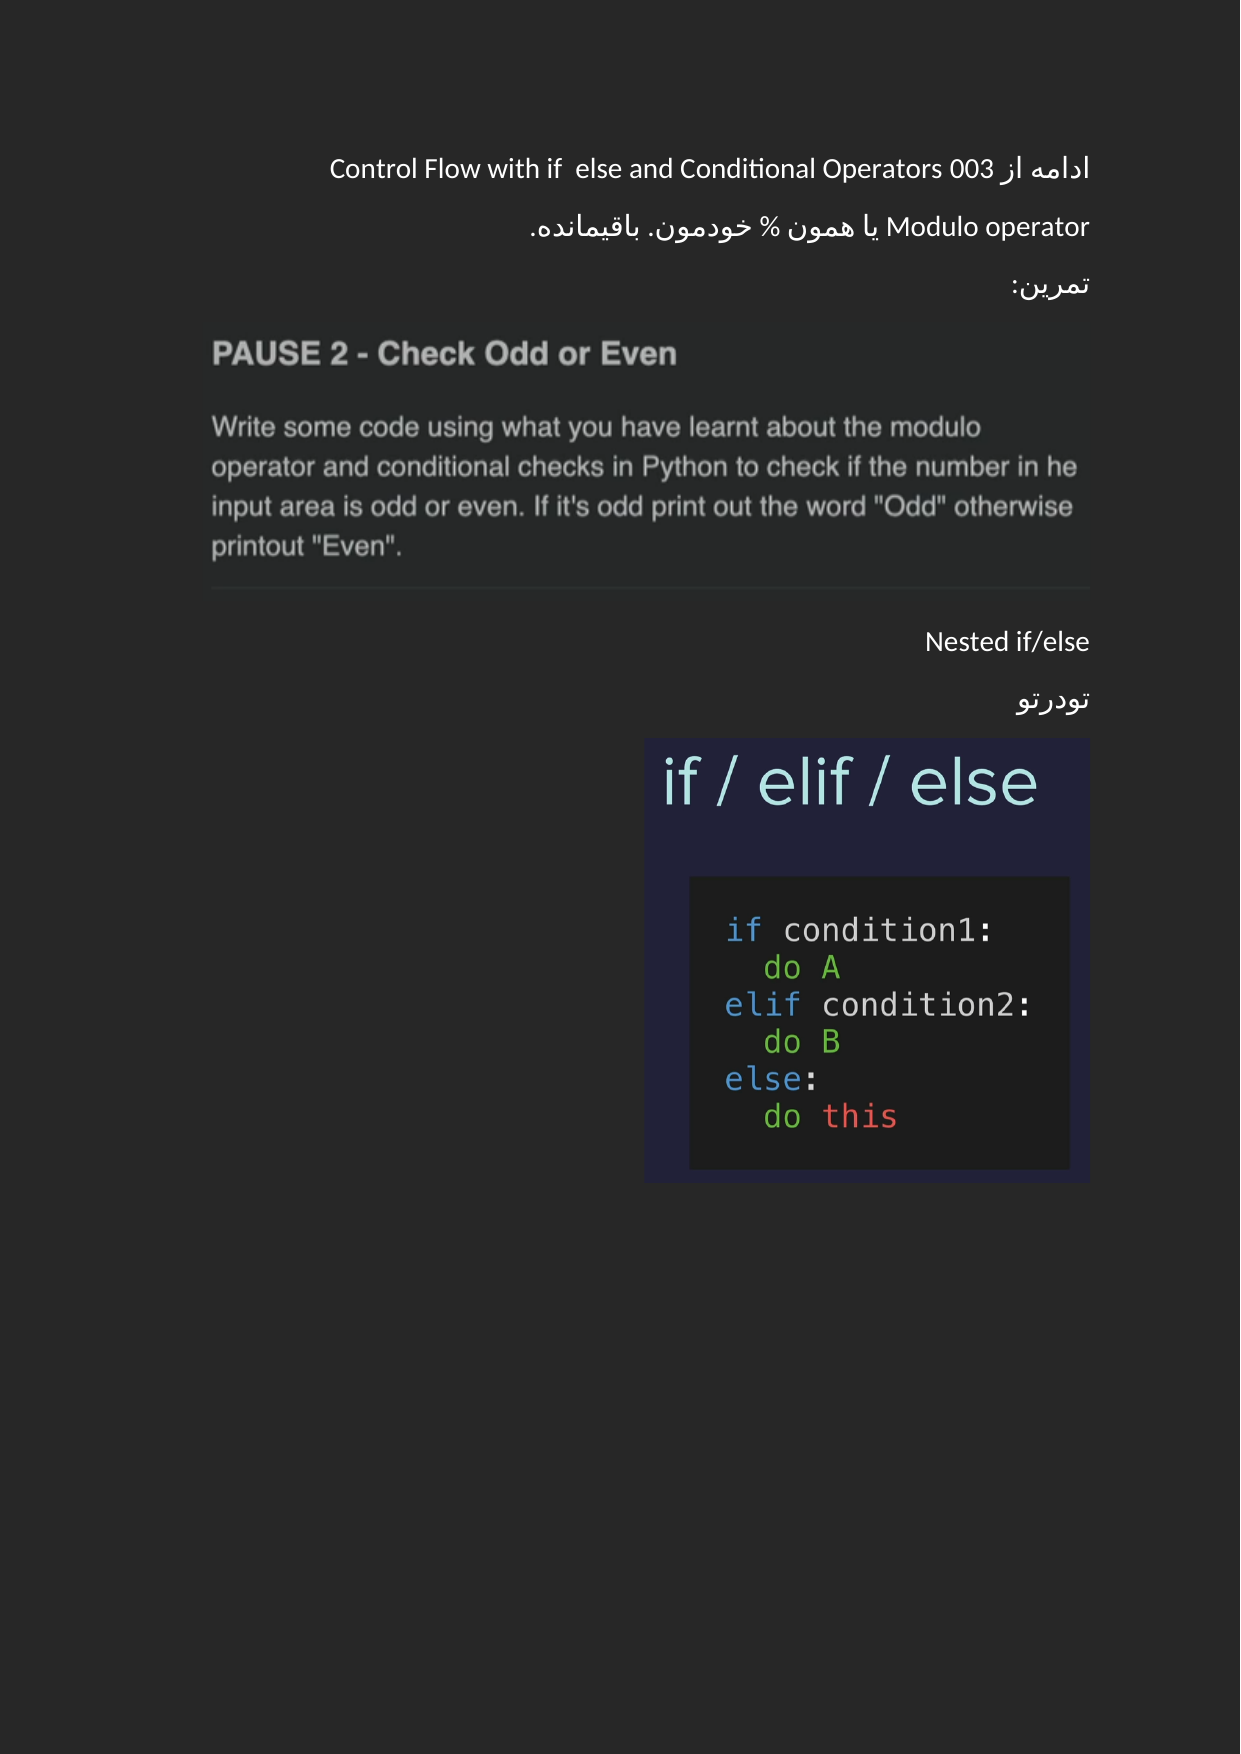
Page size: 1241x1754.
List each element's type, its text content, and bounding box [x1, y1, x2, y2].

text Nested if/else [150, 623, 1090, 658]
picture [644, 738, 1091, 1183]
text Modulo operator یا همون % خودمون. باقیمانده. [150, 208, 1090, 243]
text ادامه از 003 Control Flow with if else and Conditional Operators [150, 150, 1090, 186]
text تمرین: [150, 265, 1090, 301]
picture [202, 322, 1091, 601]
text تودرتو [150, 681, 1090, 716]
